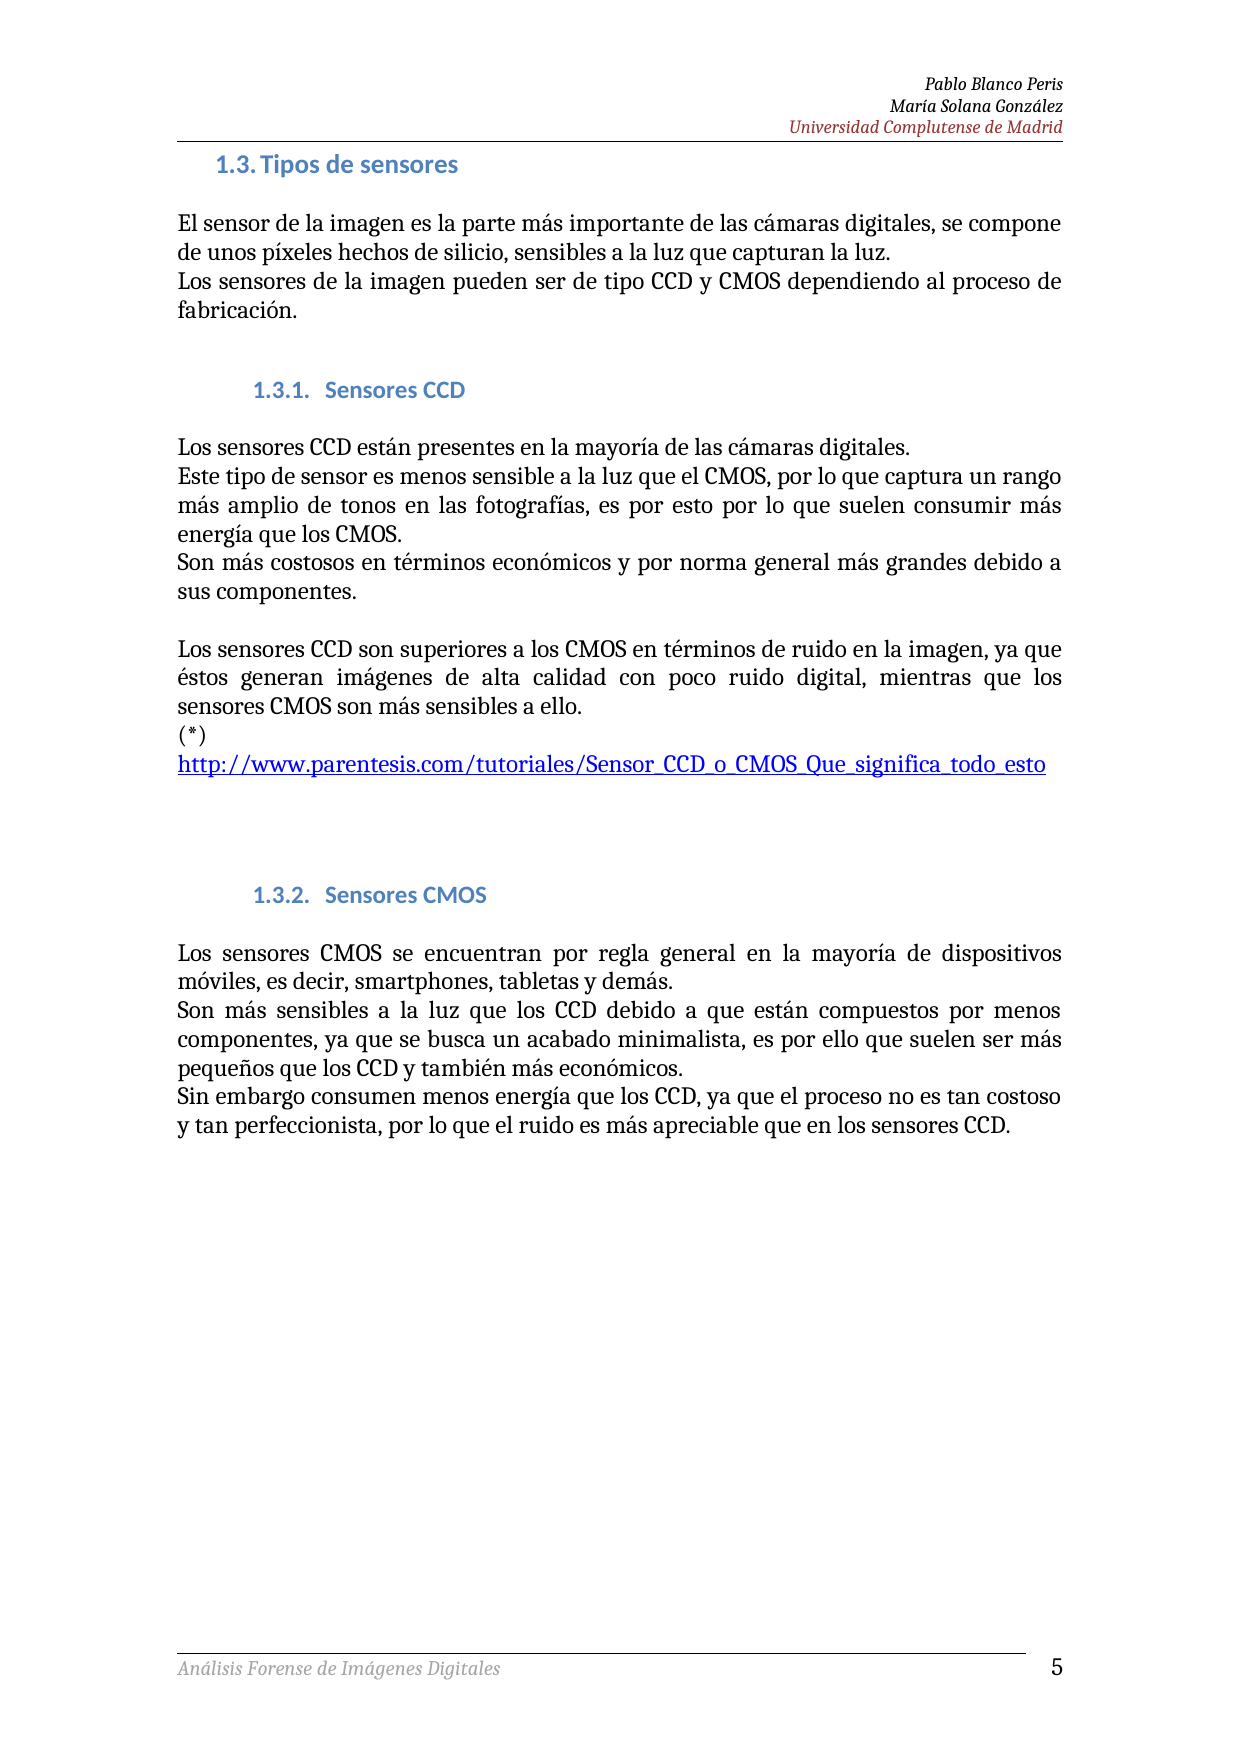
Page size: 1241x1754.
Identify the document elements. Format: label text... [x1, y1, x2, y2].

text Sin embargo consumen menos energía que los CCD, ya que el proceso no es tan costoso y tan perfeccionista, por lo que el ruido es más apreciable que en los sensores CCD. [177, 1082, 1063, 1140]
text Son más sensibles a la luz que los CCD debido a que están compuestos por menos componentes, ya que se busca un acabado minimalista, es por ello que suelen ser más pequeños que los CCD y también más económicos. [177, 996, 1063, 1082]
text Los sensores de la imagen pueden ser de tipo CCD y CMOS dependiendo al proceso de fabricación. [177, 267, 1063, 324]
subtitle Sensores CMOS [252, 879, 1063, 910]
text Este tipo de sensor es menos sensible a la luz que el CMOS, por lo que captura un rango más amplio de tonos en las fotografías, es por esto por lo que suelen consumir más energía que los CMOS. [177, 462, 1063, 548]
text (*) http://www.parentesis.com/tutoriales/Sensor_CCD_o_CMOS_Que_significa_todo_esto [177, 721, 1063, 778]
text Son más costosos en términos económicos y por norma general más grandes debido a sus componentes. [177, 548, 1063, 606]
text El sensor de la imagen es la parte más importante de las cámaras digitales, se compone de unos píxeles hechos de silicio, sensibles a la luz que capturan la luz. [177, 209, 1063, 267]
subtitle Tipos de sensores [215, 148, 1063, 181]
text Los sensores CCD son superiores a los CMOS en términos de ruido en la imagen, ya que éstos generan imágenes de alta calidad con poco ruido digital, mientras que los sensores CMOS son más sensibles a ello. [177, 634, 1063, 721]
text Los sensores CCD están presentes en la mayoría de las cámaras digitales. [177, 433, 1063, 462]
text Los sensores CMOS se encuentran por regla general en la mayoría de dispositivos móviles, es decir, smartphones, tabletas y demás. [177, 938, 1063, 996]
subtitle Sensores CCD [252, 374, 1063, 404]
